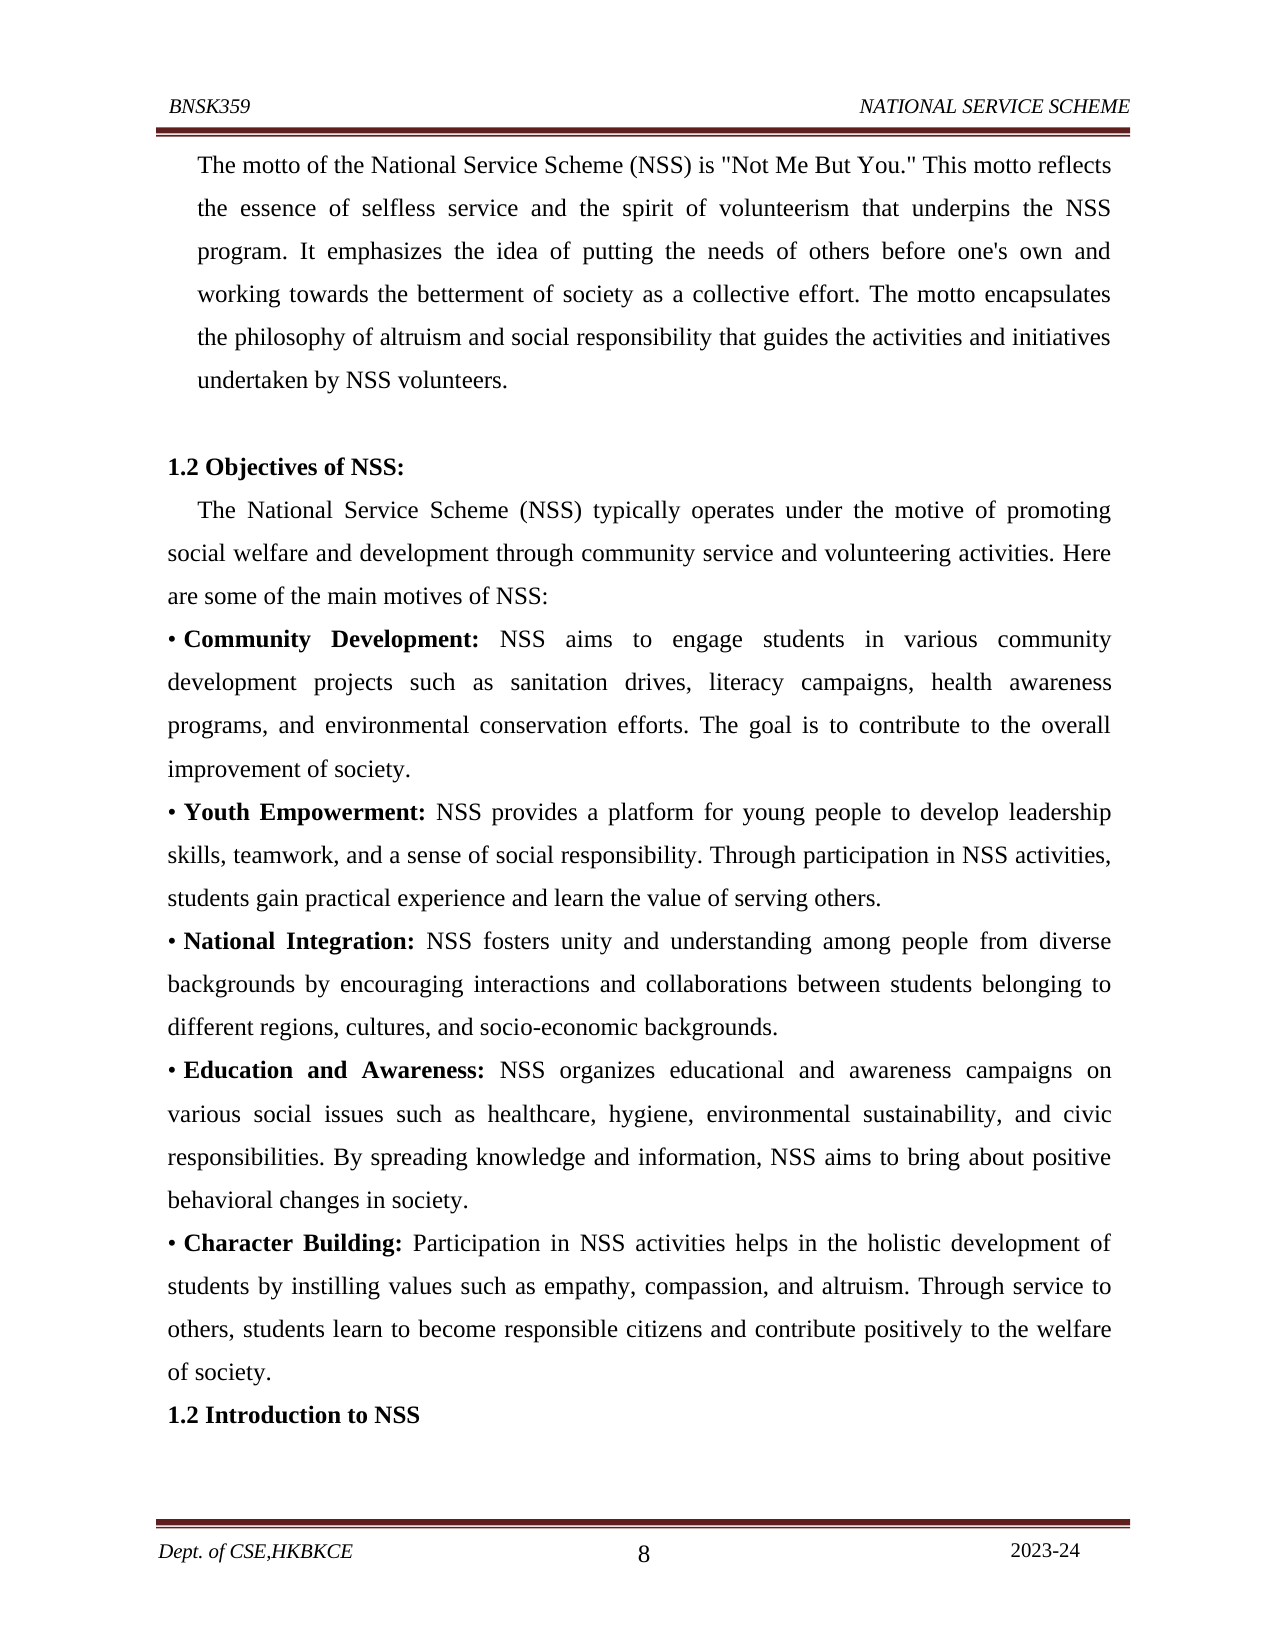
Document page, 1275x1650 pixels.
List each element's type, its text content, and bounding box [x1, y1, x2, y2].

text • Youth Empowerment: NSS provides a platform for young people to develop leadership skills, teamwork, and a sense of social responsibility. Through participation in NSS activities, students gain practical experience and learn the value of serving others. [167, 797, 1112, 912]
text • Education and Awareness: NSS organizes educational and awareness campaigns on various social issues such as healthcare, hygiene, environmental sustainability, and civic responsibilities. By spreading knowledge and information, NSS aims to bring about positive behavioral changes in society. [167, 1056, 1112, 1214]
text 1.2 Objectives of NSS: [167, 452, 1112, 481]
text • National Integration: NSS fosters unity and understanding among people from diverse backgrounds by encouraging interactions and collaborations between students belonging to different regions, cultures, and socio-economic backgrounds. [167, 926, 1112, 1041]
text • Community Development: NSS aims to engage students in various community development projects such as sanitation drives, literacy campaigns, health awareness programs, and environmental conservation efforts. The goal is to contribute to the overall improvement of society. [167, 624, 1112, 782]
text • Character Building: Participation in NSS activities helps in the holistic development of students by instilling values such as empathy, compassion, and altruism. Through service to others, students learn to become responsible citizens and contribute positively to the welfare of society. [167, 1228, 1112, 1386]
text The National Service Scheme (NSS) typically operates under the motive of promoting social welfare and development through community service and volunteering activities. Here are some of the main motives of NSS: [167, 495, 1112, 610]
list Introduction to NSS [167, 1401, 1112, 1429]
text The motto of the National Service Scheme (NSS) is "Not Me But You." This motto reflects the essence of selfless service and the spirit of volunteerism that underpins the NSS program. It emphasizes the idea of putting the needs of others before one's own and working towards the betterment of society as a collective effort. The motto encapsulates the philosophy of altruism and social responsibility that guides the activities and initiatives undertaken by NSS volunteers. [197, 150, 1112, 394]
